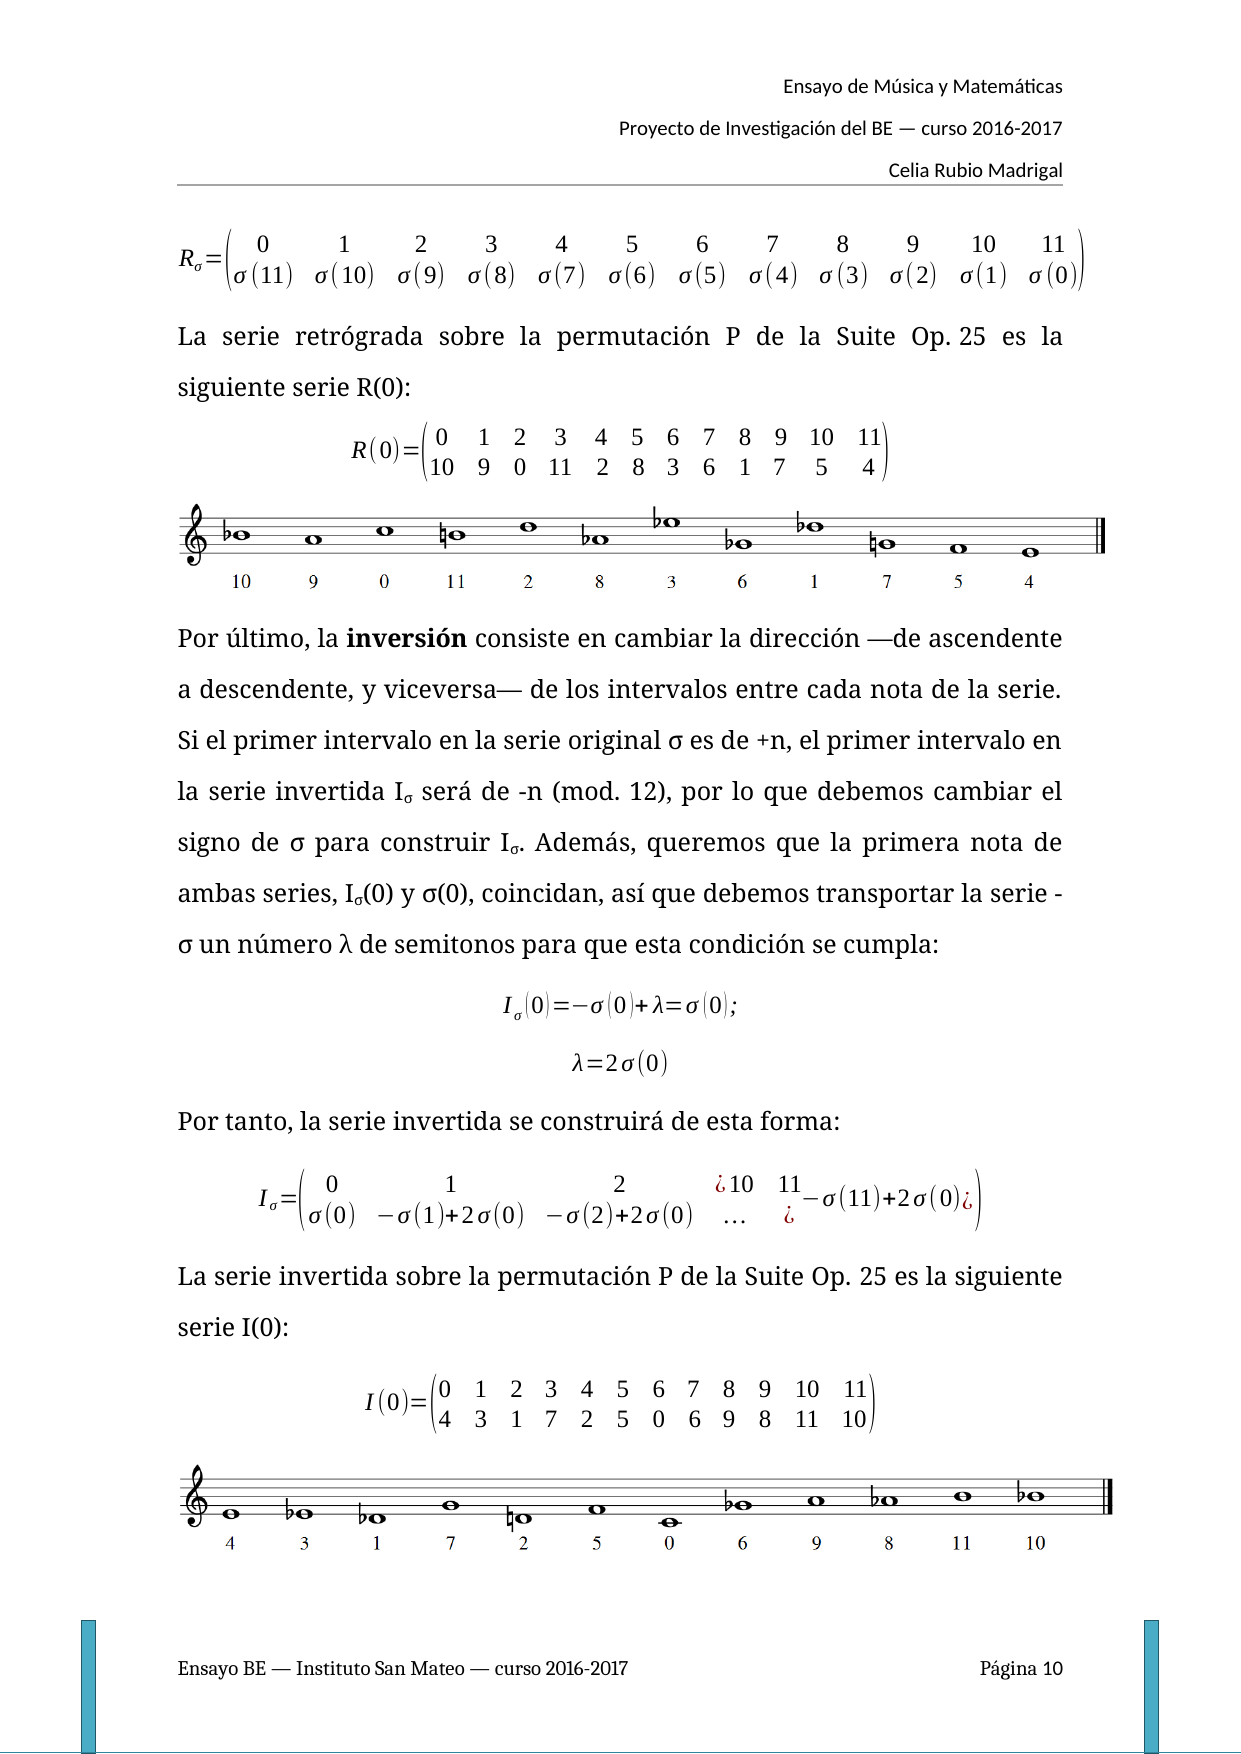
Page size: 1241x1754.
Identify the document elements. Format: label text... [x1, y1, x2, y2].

text Por tanto, la serie invertida se construirá de esta forma: [177, 1103, 1063, 1138]
text Por último, la inversión consiste en cambiar la dirección —de ascendente a descendente, y viceversa— de los intervalos entre cada nota de la serie. Si el primer intervalo en la serie original σ es de +n, el primer intervalo en la serie invertida Iσ será de -n (mod. 12), por lo que debemos cambiar el signo de σ para construir Iσ. Además, queremos que la primera nota de ambas series, Iσ(0) y σ(0), coincidan, así que debemos transportar la serie -σ un número λ de semitonos para que esta condición se cumpla: [177, 621, 1063, 961]
text La serie retrógrada sobre la permutación P de la Suite Op. 25 es la siguiente serie R(0): [177, 318, 1063, 404]
picture [177, 496, 1117, 596]
picture [177, 1461, 1117, 1555]
text La serie invertida sobre la permutación P de la Suite Op. 25 es la siguiente serie I(0): [177, 1258, 1063, 1343]
